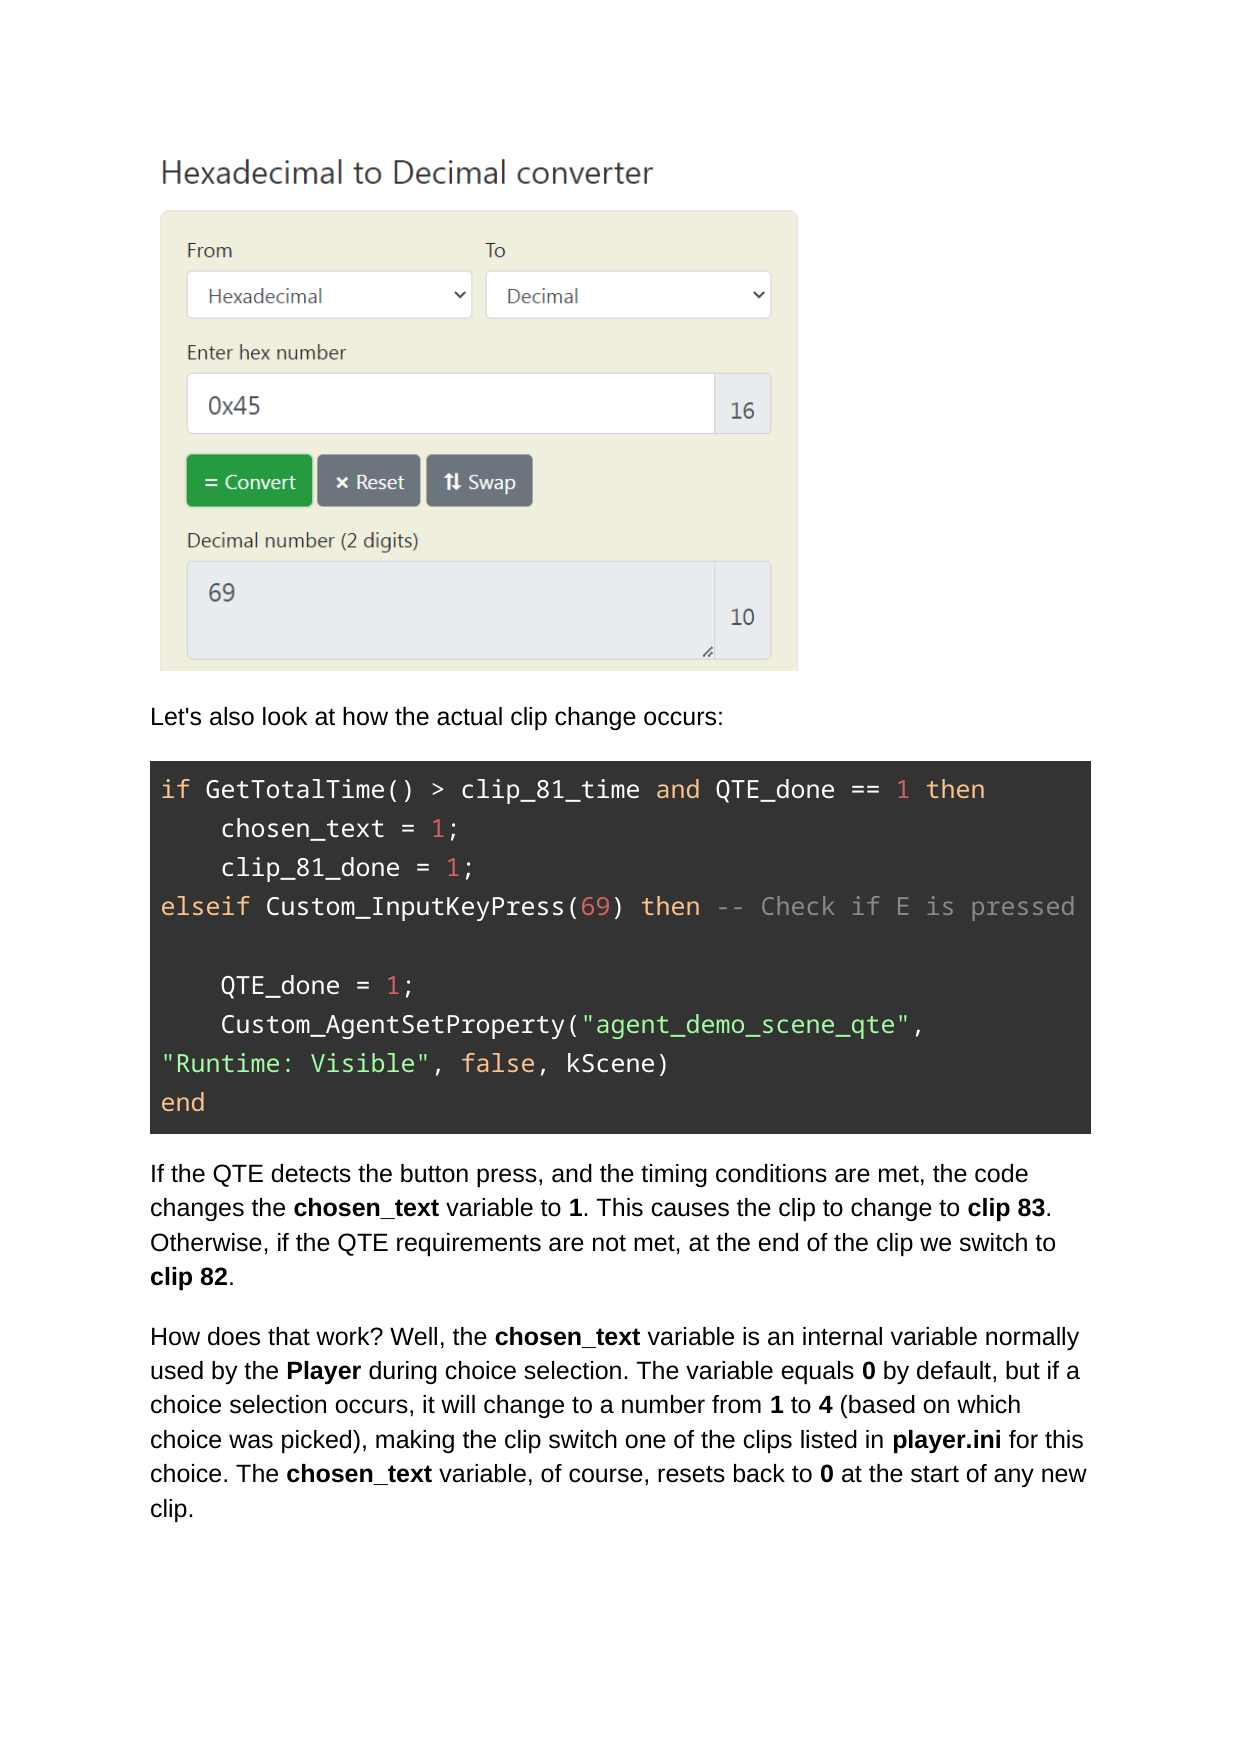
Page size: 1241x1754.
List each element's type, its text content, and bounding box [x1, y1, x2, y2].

picture [150, 150, 805, 671]
table_header if GetTotalTime() > clip_81_time and QTE_done == 1 then chosen_text = 1; clip_81_done = 1; elseif Custom_InputKeyPress(69) then -- Check if E is pressed QTE_done = 1; Custom_AgentSetProperty("agent_demo_scene_qte", "Runtime: Visible", false, kScene) end [150, 761, 1091, 1134]
text Let's also look at how the actual clip change occurs: [150, 702, 1090, 730]
text If the QTE detects the button press, and the timing conditions are met, the code changes the chosen_text variable to 1. This causes the clip to change to clip 83. Otherwise, if the QTE requirements are not met, at the end of the clip we switch to clip 82. [150, 1159, 1090, 1291]
text How does that work? Well, the chosen_text variable is an internal variable normally used by the Player during choice selection. The variable equals 0 by default, but if a choice selection occurs, it will change to a number from 1 to 4 (based on which choice was picked), making the clip switch one of the clips listed in player.ini for this choice. The chosen_text variable, of course, resets back to 0 at the start of any new clip. [150, 1322, 1090, 1523]
